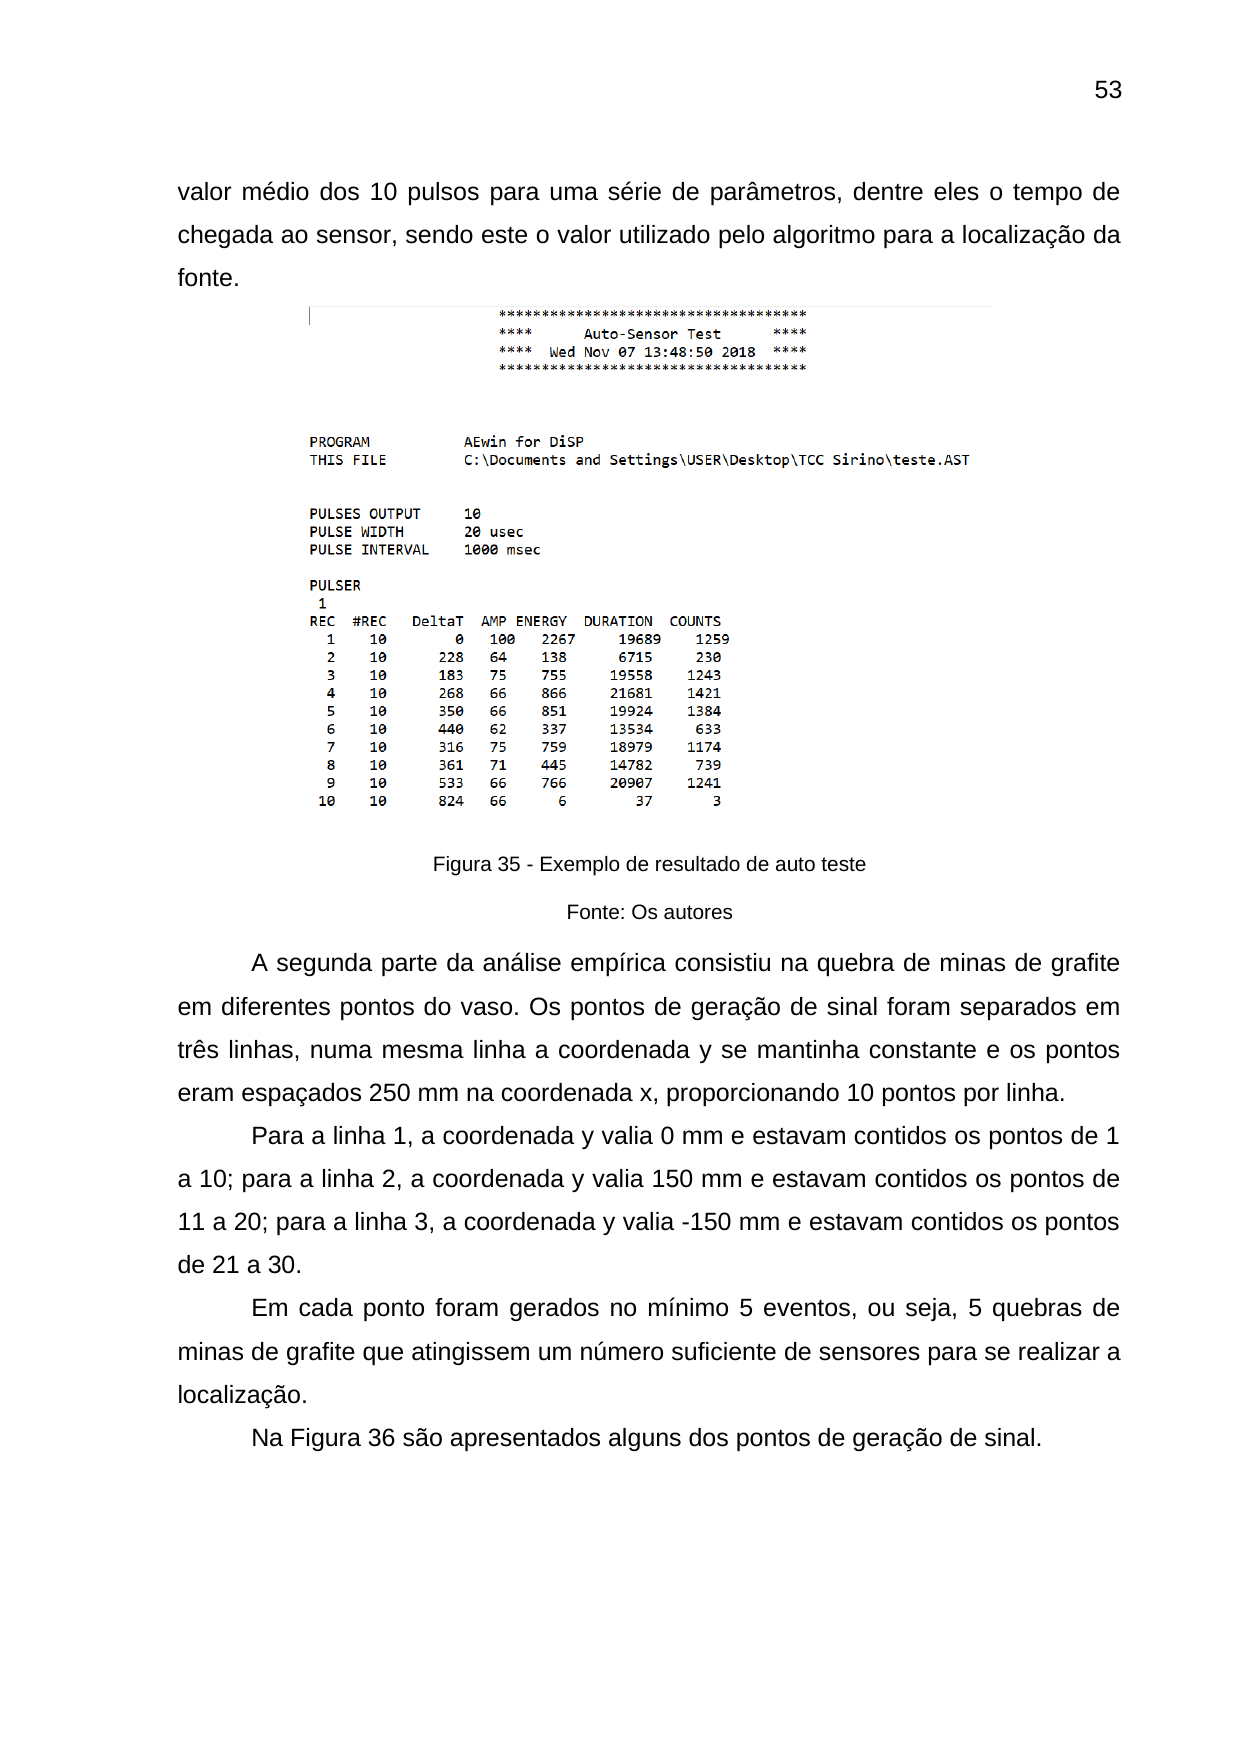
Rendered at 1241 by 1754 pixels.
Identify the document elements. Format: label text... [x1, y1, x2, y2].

text Para a linha 1, a coordenada y valia 0 mm e estavam contidos os pontos de 1 a 10; para a linha 2, a coordenada y valia 150 mm e estavam contidos os pontos de 11 a 20; para a linha 3, a coordenada y valia -150 mm e estavam contidos os pontos de 21 a 30. [177, 1121, 1122, 1279]
text A segunda parte da análise empírica consistiu na quebra de minas de grafite em diferentes pontos do vaso. Os pontos de geração de sinal foram separados em três linhas, numa mesma linha a coordenada y se mantinha constante e os pontos eram espaçados 250 mm na coordenada x, proporcionando 10 pontos por linha. [177, 948, 1122, 1107]
text Figura - Exemplo de resultado de auto teste [177, 852, 1122, 876]
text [177, 177, 1122, 292]
text Na Figura 36 são apresentados alguns dos pontos de geração de sinal. [177, 1423, 1122, 1452]
text Fonte: Os autores [177, 900, 1122, 924]
text Em cada ponto foram gerados no mínimo 5 eventos, ou seja, 5 quebras de minas de grafite que atingissem um número suficiente de sensores para se realizar a localização. [177, 1293, 1122, 1408]
picture [306, 306, 993, 825]
